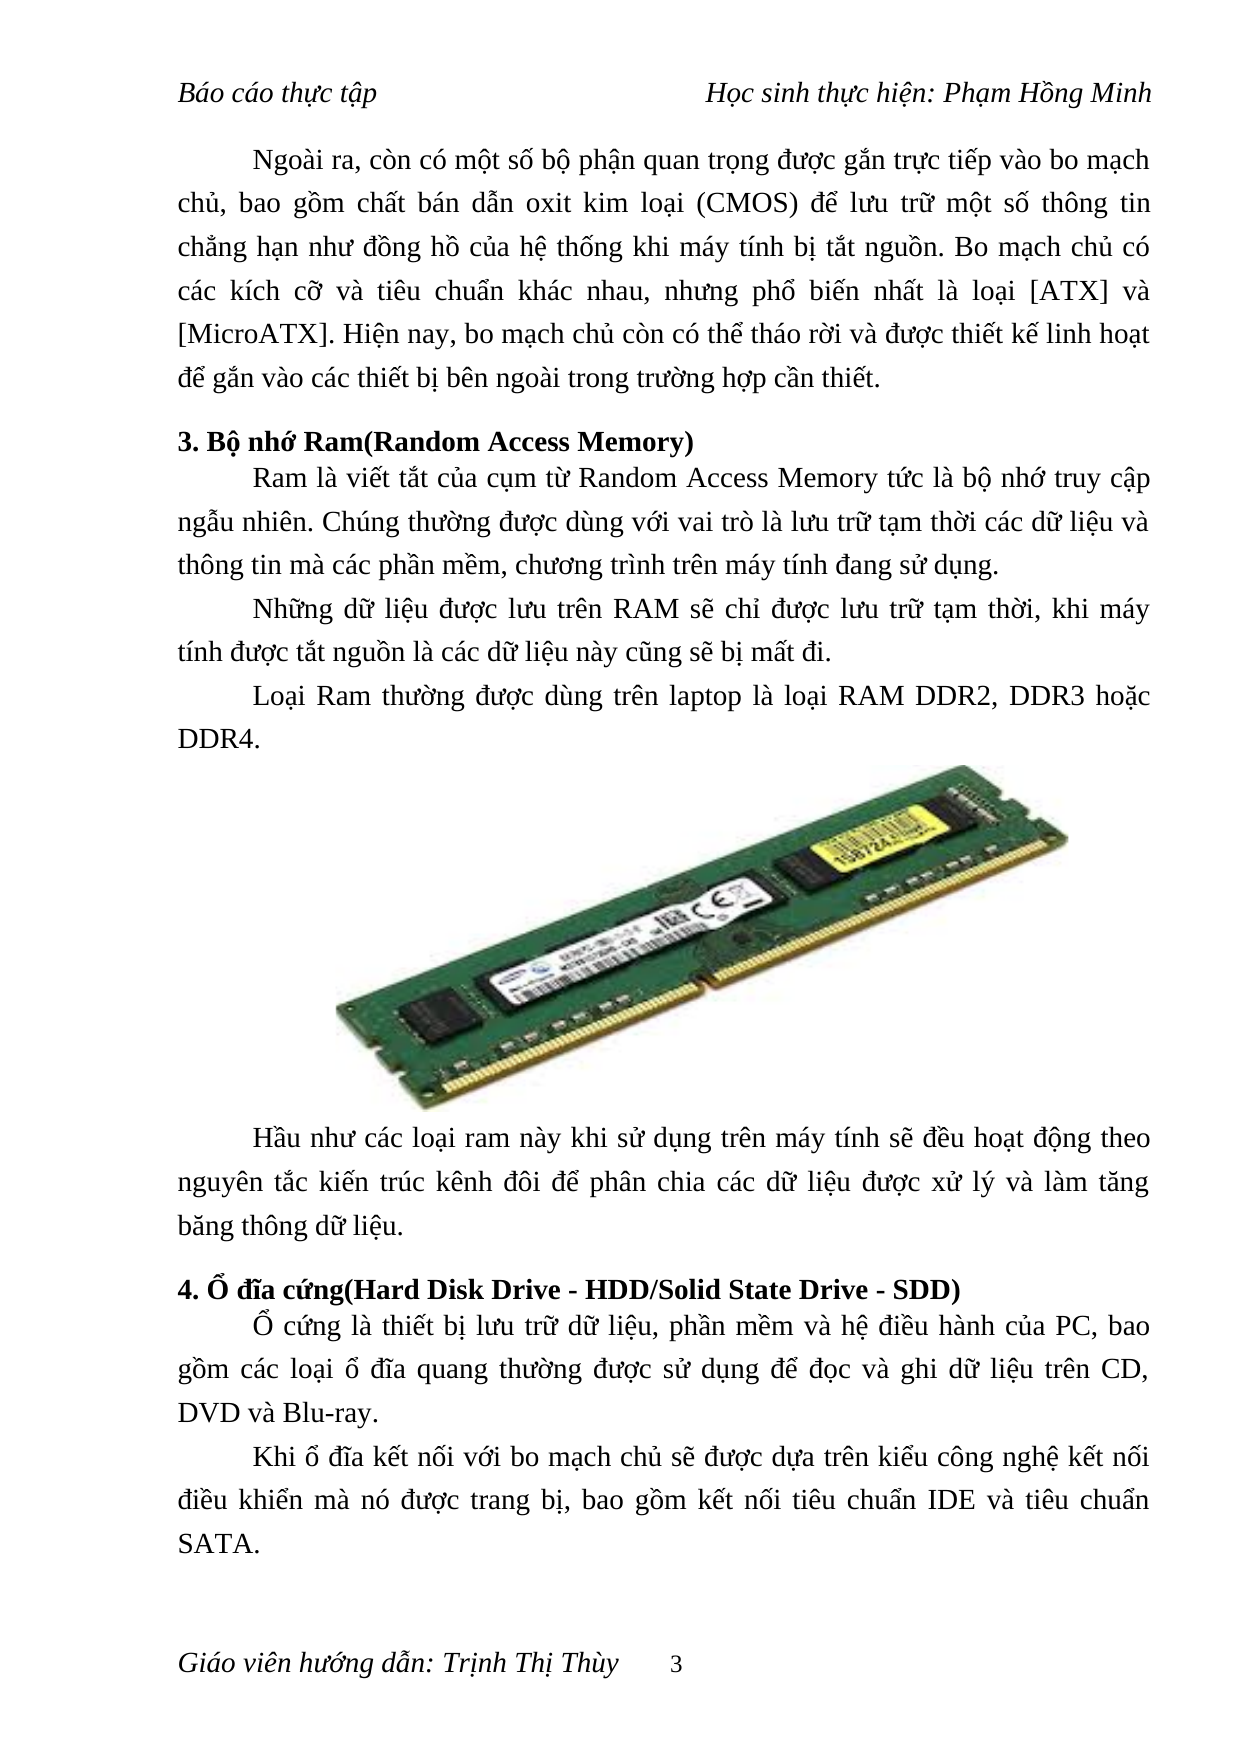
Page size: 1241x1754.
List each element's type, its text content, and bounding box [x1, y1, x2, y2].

text Loại Ram thường được dùng trên laptop là loại RAM DDR2, DDR3 hoặc DDR4. [177, 678, 1152, 755]
subtitle 4. Ổ đĩa cứng(Hard Disk Drive - HDD/Solid State Drive - SDD) [177, 1272, 1152, 1306]
text Khi ổ đĩa kết nối với bo mạch chủ sẽ được dựa trên kiểu công nghệ kết nối điều khiển mà nó được trang bị, bao gồm kết nối tiêu chuẩn IDE và tiêu chuẩn SATA. [177, 1439, 1152, 1559]
text Ổ cứng là thiết bị lưu trữ dữ liệu, phần mềm và hệ điều hành của PC, bao gồm các loại ổ đĩa quang thường được sử dụng để đọc và ghi dữ liệu trên CD, DVD và Blu-ray. [177, 1308, 1152, 1429]
text Những dữ liệu được lưu trên RAM sẽ chỉ được lưu trữ tạm thời, khi máy tính được tắt nguồn là các dữ liệu này cũng sẽ bị mất đi. [177, 591, 1152, 668]
text Ram là viết tắt của cụm từ Random Access Memory tức là bộ nhớ truy cập ngẫu nhiên. Chúng thường được dùng với vai trò là lưu trữ tạm thời các dữ liệu và thông tin mà các phần mềm, chương trình trên máy tính đang sử dụng. [177, 460, 1152, 581]
subtitle 3. Bộ nhớ Ram(Random Access Memory) [177, 424, 1152, 458]
text Ngoài ra, còn có một số bộ phận quan trọng được gắn trực tiếp vào bo mạch chủ, bao gồm chất bán dẫn oxit kim loại (CMOS) để lưu trữ một số thông tin chẳng hạn như đồng hồ của hệ thống khi máy tính bị tắt nguồn. Bo mạch chủ có các kích cỡ và tiêu chuẩn khác nhau, nhưng phổ biến nhất là loại [ATX] và [MicroATX]. Hiện nay, bo mạch chủ còn có thể tháo rời và được thiết kế linh hoạt để gắn vào các thiết bị bên ngoài trong trường hợp cần thiết. [177, 142, 1152, 393]
picture [335, 765, 1069, 1112]
text Hầu như các loại ram này khi sử dụng trên máy tính sẽ đều hoạt động theo nguyên tắc kiến trúc kênh đôi để phân chia các dữ liệu được xử lý và làm tăng băng thông dữ liệu. [177, 1121, 1152, 1241]
